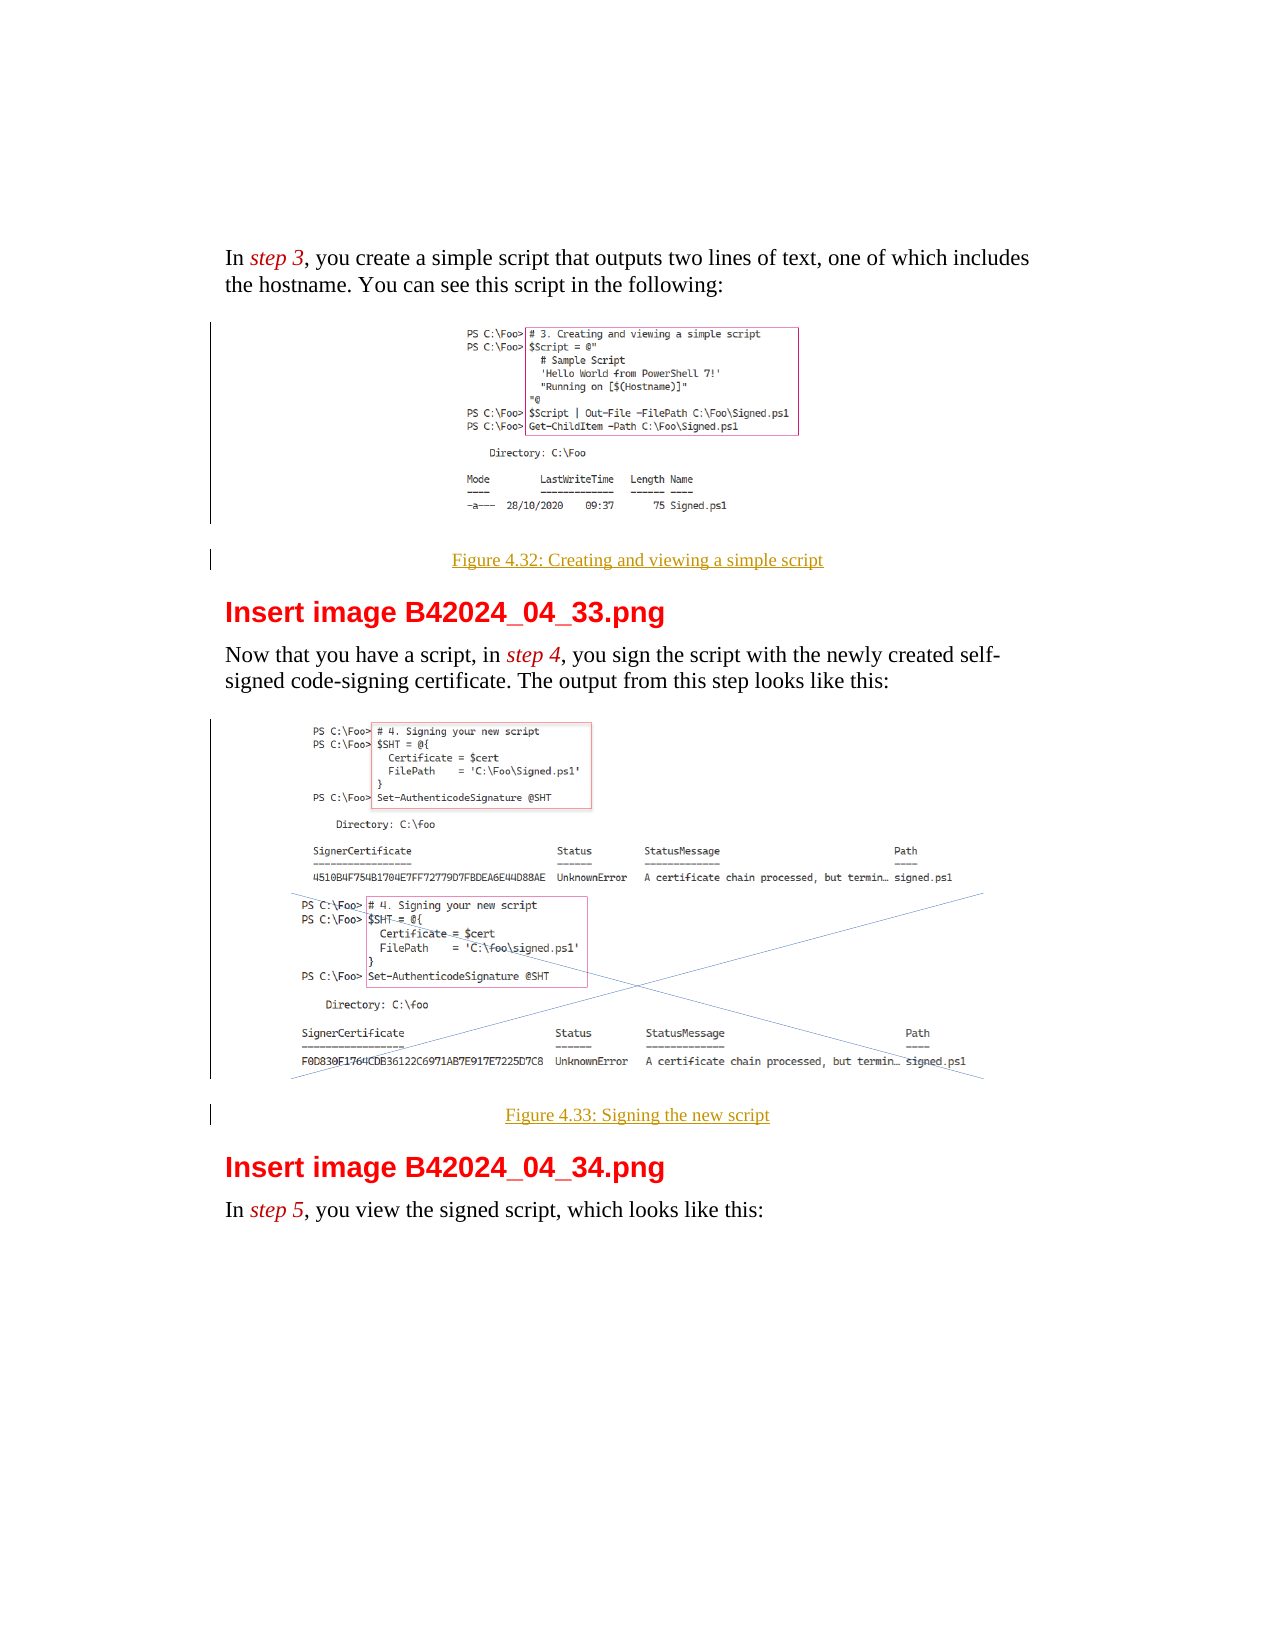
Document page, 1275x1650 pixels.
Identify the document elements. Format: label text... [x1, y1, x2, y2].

text Insert image B42024_04_34.png [225, 1150, 1050, 1184]
text In step 5, you view the signed script, which looks like this: [225, 1196, 1050, 1223]
picture [296, 718, 979, 985]
picture [291, 894, 633, 1078]
picture [642, 894, 984, 1078]
text Now that you have a script, in step 4, you sign the script with the newly created self-signed code-signing certificate. The output from this step looks like this: [225, 641, 1050, 694]
text In step 3, you create a simple script that outputs two lines of text, one of which includes the hostname. You can see this script in the following: [225, 244, 1050, 297]
picture [457, 322, 818, 524]
text Insert image B42024_04_33.png [225, 595, 1050, 629]
picture [295, 987, 980, 1079]
